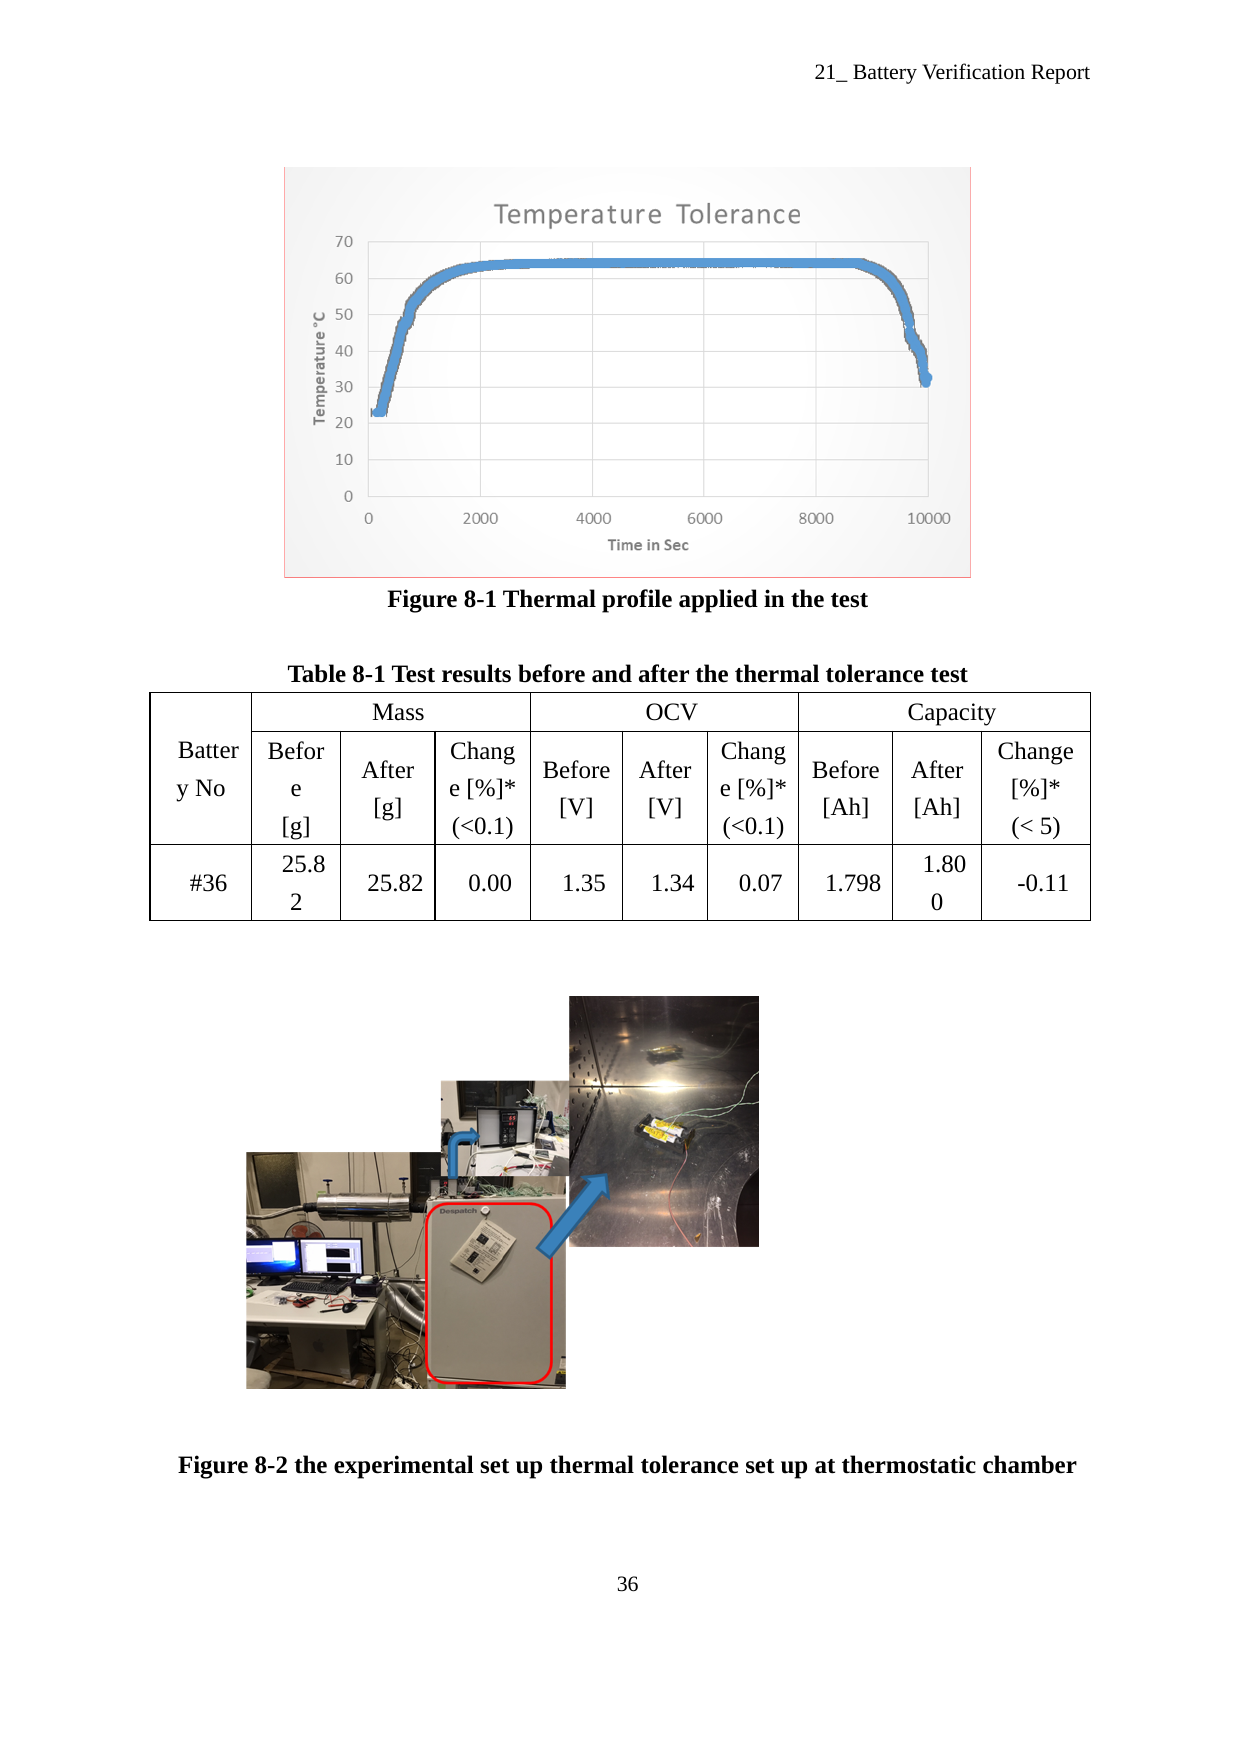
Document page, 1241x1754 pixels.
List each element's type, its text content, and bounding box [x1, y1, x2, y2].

table_cell Before [V] [531, 732, 622, 844]
picture [246, 996, 759, 1389]
table_cell Before [Ah] [799, 732, 892, 844]
table_header Capacity [799, 693, 1090, 731]
table_cell Change [%]* (<0.1) [708, 732, 798, 844]
table_cell 1.35 [531, 845, 622, 920]
table_cell 25.82 [252, 845, 340, 920]
table_cell 0.00 [436, 845, 530, 920]
text Table 8-1 Test results before and after the thermal tolerance test [150, 654, 1090, 692]
table_cell Change [%]* (<0.1) [436, 732, 530, 844]
picture [284, 167, 971, 578]
table_cell Change [%]* (< 5) [982, 732, 1090, 844]
table_cell 1.34 [623, 845, 707, 920]
table_cell 25.82 [341, 845, 434, 920]
text Figure 8-2 the experimental set up thermal tolerance set up at thermostatic chamber [150, 1446, 1090, 1484]
table_cell 0.07 [708, 845, 798, 920]
table_cell 1.798 [799, 845, 892, 920]
table_cell Before [g] [252, 732, 340, 844]
table_cell After [V] [623, 732, 707, 844]
table_cell #36 [151, 845, 251, 920]
table_header Mass [252, 693, 530, 731]
table_cell -0.11 [982, 845, 1090, 920]
table_cell After [g] [341, 732, 434, 844]
table_header OCV [531, 693, 798, 731]
table_cell 1.800 [893, 845, 981, 920]
table_header Battery No [151, 693, 251, 844]
table_cell After [Ah] [893, 732, 981, 844]
text Figure 8-1 Thermal profile applied in the test [150, 579, 1090, 617]
